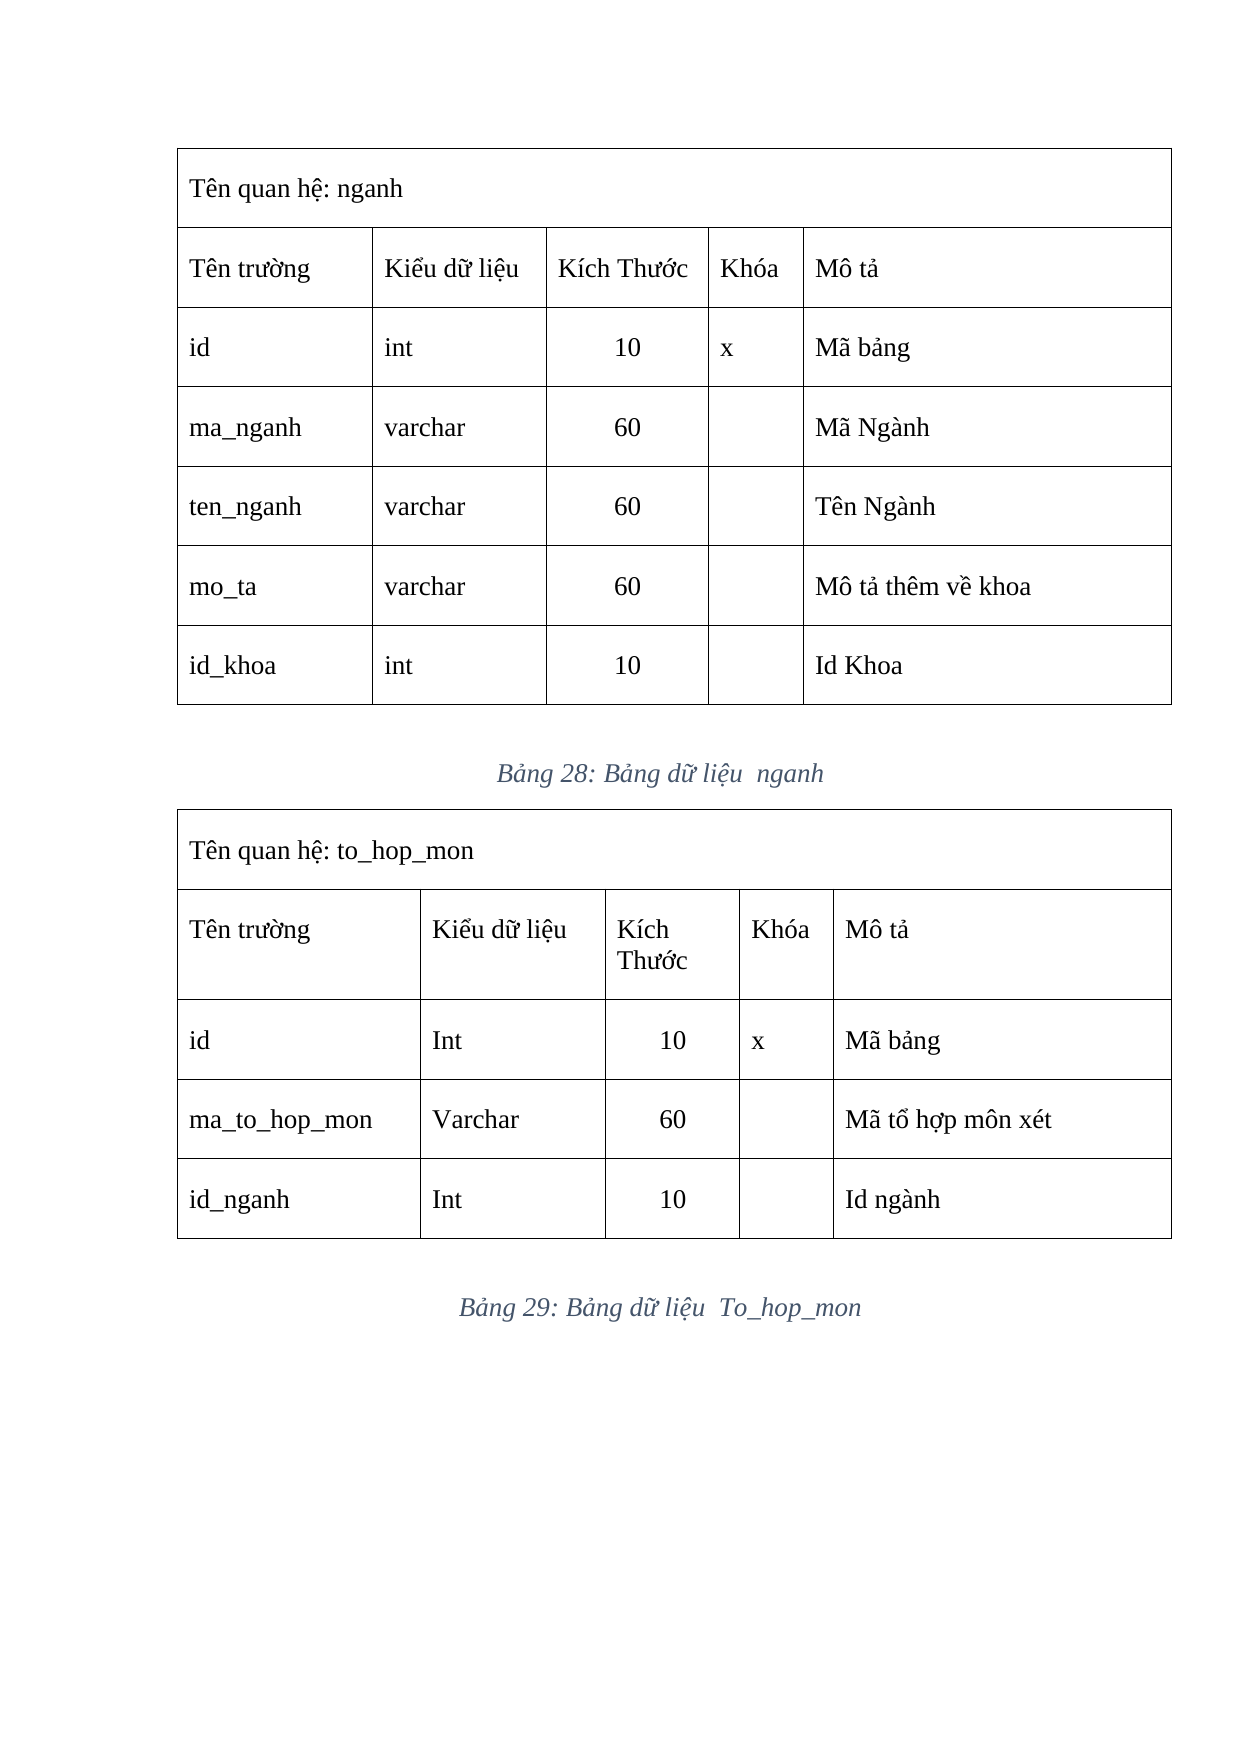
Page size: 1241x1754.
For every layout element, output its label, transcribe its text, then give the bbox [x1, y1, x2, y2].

table_cell 10 [606, 1159, 739, 1238]
table_cell 60 [547, 387, 708, 466]
table_cell Int [421, 1000, 605, 1079]
table_cell Kiểu dữ liệu [373, 228, 546, 307]
table_cell mo_ta [178, 546, 372, 624]
table_cell ma_to_hop_mon [178, 1080, 420, 1158]
text Bảng 28: Bảng dữ liệu nganh [201, 757, 1122, 788]
table_cell [709, 467, 803, 545]
table_cell Mã tổ hợp môn xét [834, 1080, 1171, 1158]
table_cell int [373, 308, 546, 386]
table_cell id_khoa [178, 626, 372, 704]
table_cell Id ngành [834, 1159, 1171, 1238]
table_cell ma_nganh [178, 387, 372, 466]
table_cell id_nganh [178, 1159, 420, 1238]
table_cell Id Khoa [804, 626, 1171, 704]
table_cell Kích Thước [547, 228, 708, 307]
table_cell Tên Ngành [804, 467, 1171, 545]
table_cell Tên trường [178, 890, 420, 999]
table_cell Khóa [740, 890, 833, 999]
table_cell Mã bảng [834, 1000, 1171, 1079]
table_cell [740, 1080, 833, 1158]
table_cell varchar [373, 546, 546, 624]
table_cell Kích Thước [606, 890, 739, 999]
table_cell 60 [547, 546, 708, 624]
table_cell Mã bảng [804, 308, 1171, 386]
table_cell 10 [606, 1000, 739, 1079]
text Bảng 29: Bảng dữ liệu To_hop_mon [201, 1291, 1122, 1322]
table_cell Int [421, 1159, 605, 1238]
table_header Tên quan hệ: to_hop_mon [178, 810, 1171, 888]
table_cell Mã Ngành [804, 387, 1171, 466]
table_cell [709, 387, 803, 466]
table_header Tên quan hệ: nganh [178, 149, 1171, 227]
table_cell Mô tả [834, 890, 1171, 999]
table_cell ten_nganh [178, 467, 372, 545]
table_cell [740, 1159, 833, 1238]
table_cell Tên trường [178, 228, 372, 307]
table_cell Mô tả thêm về khoa [804, 546, 1171, 624]
table_cell 60 [547, 467, 708, 545]
table_cell varchar [373, 467, 546, 545]
table_cell 60 [606, 1080, 739, 1158]
table_cell Khóa [709, 228, 803, 307]
table_cell [709, 546, 803, 624]
table_cell Mô tả [804, 228, 1171, 307]
table_cell 10 [547, 626, 708, 704]
table_cell [709, 626, 803, 704]
table_cell Kiểu dữ liệu [421, 890, 605, 999]
table_cell varchar [373, 387, 546, 466]
table_cell x [709, 308, 803, 386]
table_cell x [740, 1000, 833, 1079]
table_cell id [178, 308, 372, 386]
table_cell Varchar [421, 1080, 605, 1158]
table_cell 10 [547, 308, 708, 386]
table_cell int [373, 626, 546, 704]
table_cell id [178, 1000, 420, 1079]
